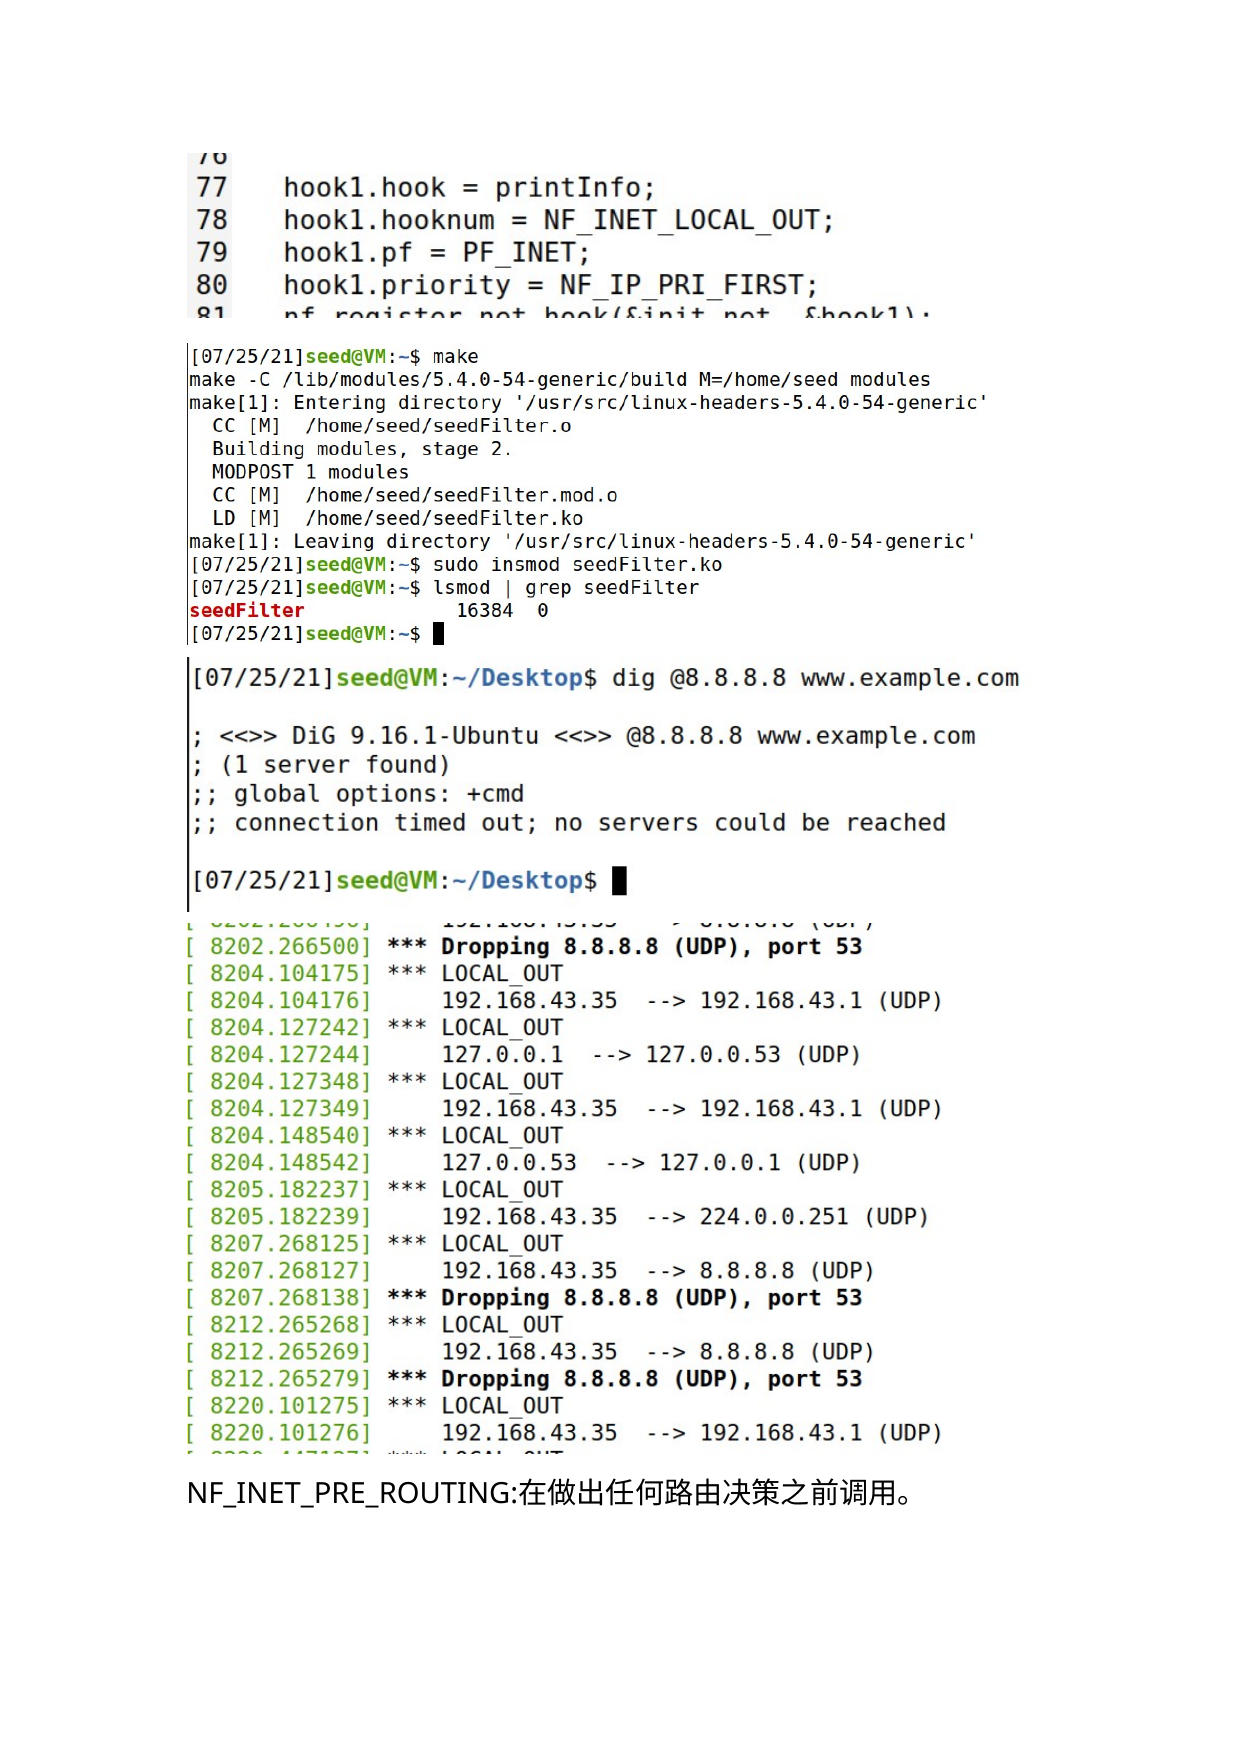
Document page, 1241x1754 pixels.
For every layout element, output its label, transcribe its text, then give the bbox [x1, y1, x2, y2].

picture [187, 923, 981, 1454]
picture [187, 657, 1053, 912]
text NF_INET_PRE_ROUTING:在做出任何路由决策之前调用。 [186, 1470, 1068, 1512]
picture [187, 343, 1053, 645]
picture [187, 153, 942, 318]
